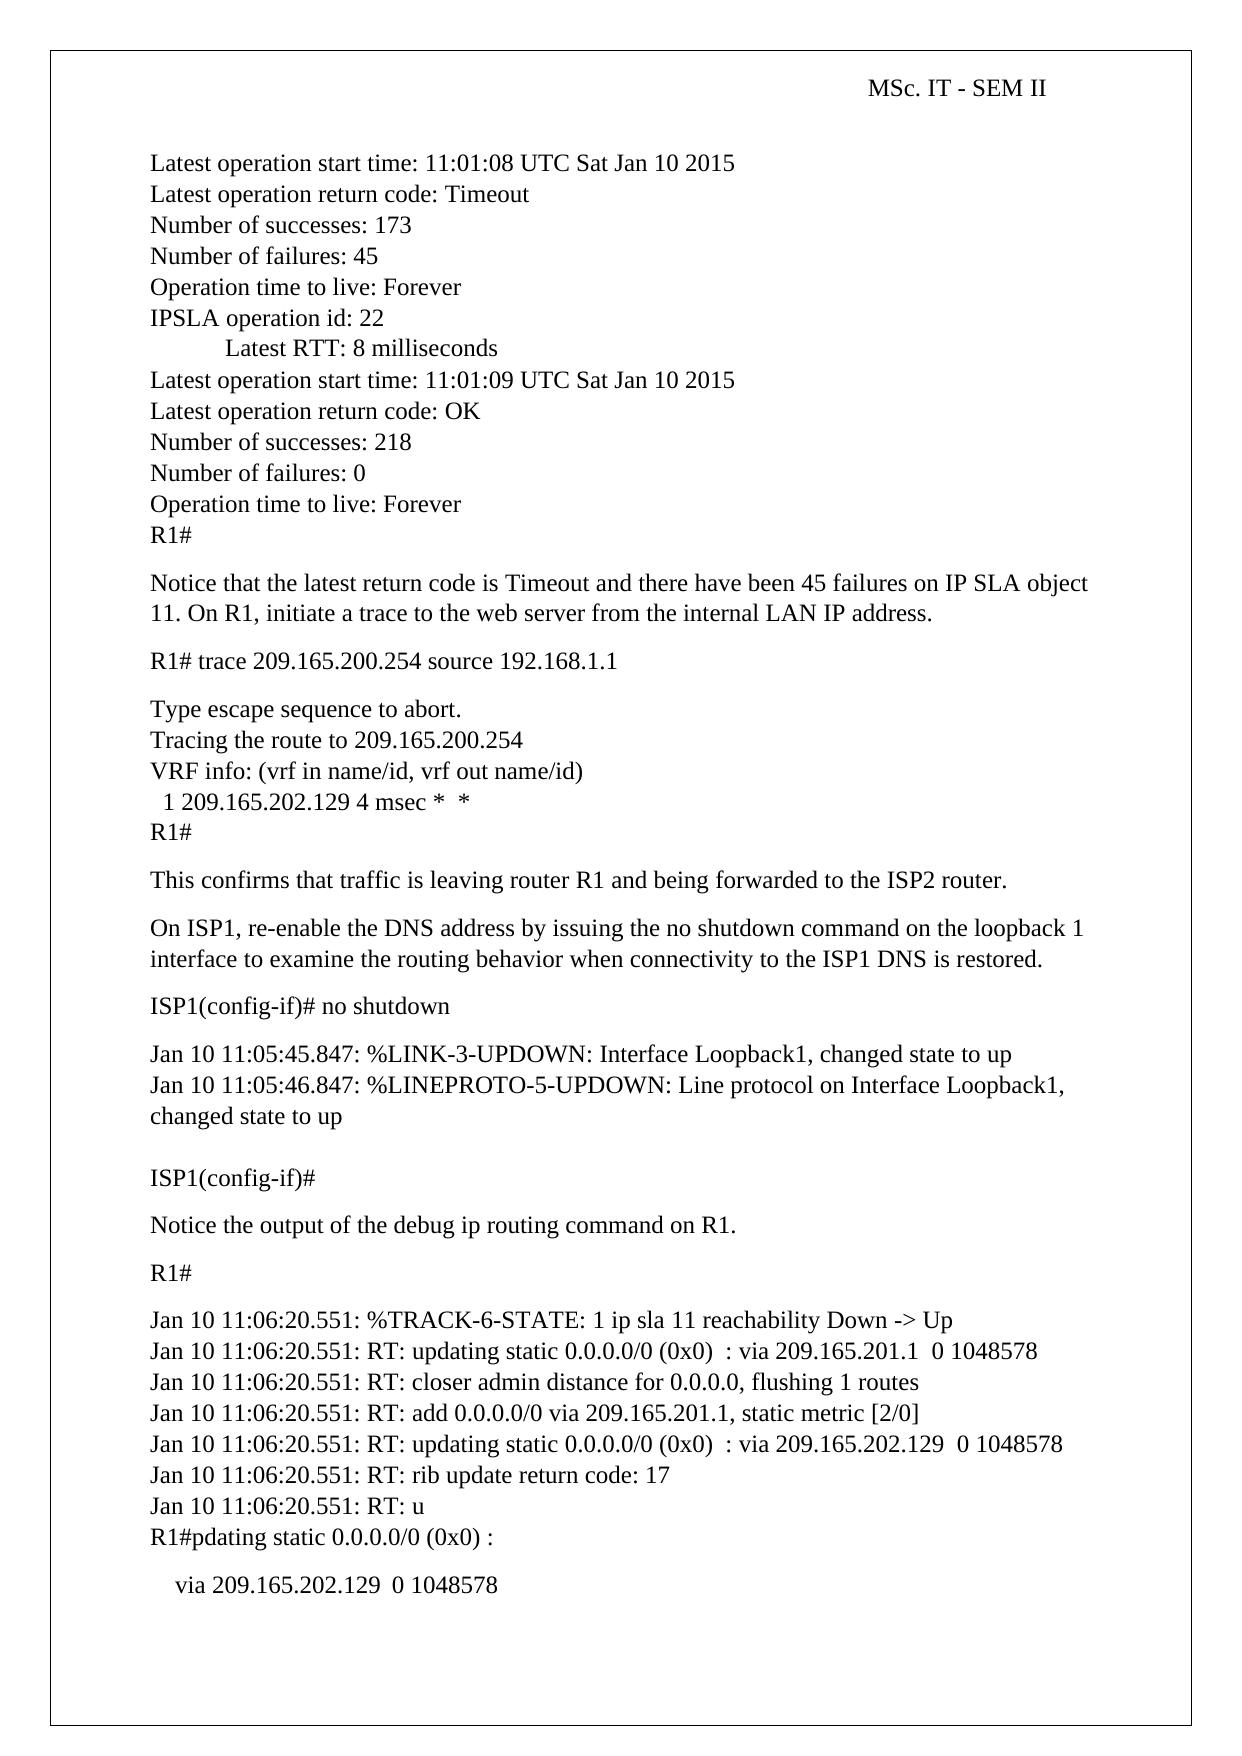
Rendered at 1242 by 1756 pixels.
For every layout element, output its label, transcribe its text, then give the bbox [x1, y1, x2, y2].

text Latest RTT: 8 milliseconds [225, 334, 1175, 362]
text Jan 10 11:05:46.847: %LINEPROTO-5-UPDOWN: Line protocol on Interface Loopback1, changed state to up [150, 1070, 1067, 1130]
text Latest operation start time: 11:01:08 UTC Sat Jan 10 2015 Latest operation return code: Timeout [150, 148, 737, 208]
text This confirms that traffic is leaving router R1 and being forwarded to the ISP2 router. [150, 865, 1175, 894]
text 11. On R1, initiate a trace to the web server from the internal LAN IP address. R1# trace 209.165.200.254 source 192.168.1.1 [150, 598, 935, 675]
text Type escape sequence to abort. Tracing the route to 209.165.200.254 [150, 694, 525, 754]
text Jan 10 11:06:20.551: RT: updating static 0.0.0.0/0 (0x0) : via 209.165.202.129 0 1048578 [150, 1429, 1175, 1458]
text Jan 10 11:06:20.551: RT: updating static 0.0.0.0/0 (0x0) : via 209.165.201.1 0 1048578 [150, 1336, 1175, 1365]
text Notice that the latest return code is Timeout and there have been 45 failures on IP SLA object [150, 568, 1175, 596]
text Jan 10 11:06:20.551: RT: u [150, 1491, 1175, 1520]
text R1#pdating static 0.0.0.0/0 (0x0) : via 209.165.202.129 0 1048578 [150, 1522, 514, 1598]
text Jan 10 11:05:45.847: %LINK-3-UPDOWN: Interface Loopback1, changed state to up [150, 1039, 1175, 1068]
text On ISP1, re-enable the DNS address by issuing the no shutdown command on the loopback 1 interface to examine the routing behavior when connectivity to the ISP1 DNS is restored. [150, 913, 1087, 973]
text VRF info: (vrf in name/id, vrf out name/id) 1 209.165.202.129 4 msec * * [150, 756, 585, 816]
text R1# [150, 818, 1175, 846]
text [150, 1460, 1175, 1489]
text Number of successes: 173 Number of failures: 45 Operation time to live: Forever IPSLA operation id: 22 [150, 210, 463, 332]
text ISP1(config-if)# [150, 1163, 1175, 1191]
text Jan 10 11:06:20.551: %TRACK-6-STATE: 1 ip sla 11 reachability Down -> Up [150, 1305, 1175, 1334]
text Number of successes: 218 Number of failures: 0 Operation time to live: Forever R1# [150, 427, 463, 549]
text Jan 10 11:06:20.551: RT: closer admin distance for 0.0.0.0, flushing 1 routes Jan 10 11:06:20.551: RT: add 0.0.0.0/0 via 209.165.201.1, static metric [2/0] [150, 1367, 921, 1427]
text Latest operation start time: 11:01:09 UTC Sat Jan 10 2015 Latest operation return code: OK [150, 365, 737, 424]
text ISP1(config-if)# no shutdown [150, 991, 1175, 1020]
text Notice the output of the debug ip routing command on R1. R1# [150, 1210, 739, 1287]
